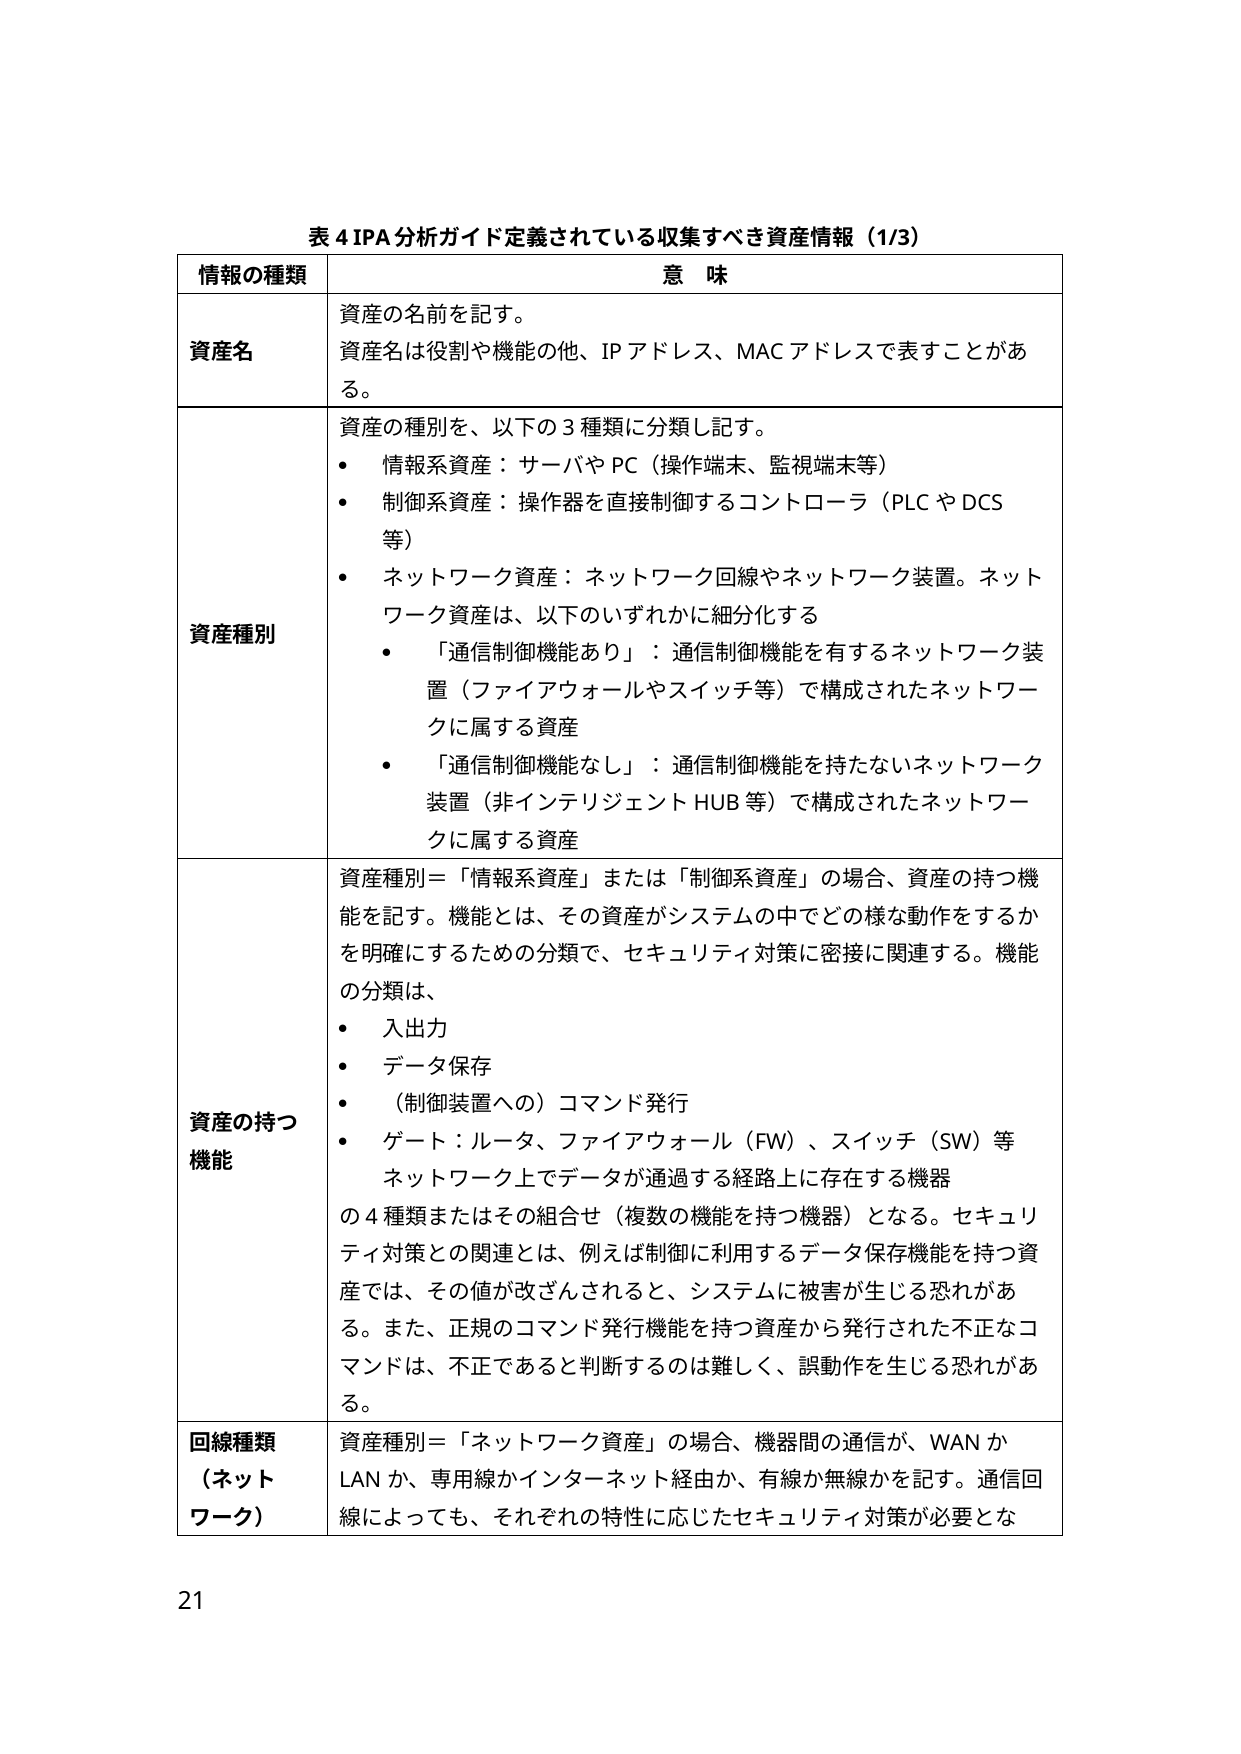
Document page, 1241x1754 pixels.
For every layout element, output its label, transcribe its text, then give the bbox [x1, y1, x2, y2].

table_cell 資産の名前を記す。 資産名は役割や機能の他、IPアドレス、MACアドレスで表すことがある。 [328, 294, 1062, 406]
table_cell 資産の種別を、以下の3 種類に分類し記す。 情報系資産： サーバやPC（操作端末、監視端末等） 制御系資産： 操作器を直接制御するコントローラ（PLC やDCS 等） ネットワーク資産： ネットワーク回線やネットワーク装置。ネットワーク資産は、以下のいずれかに細分化する 「通信制御機能あり」： 通信制御機能を有するネットワーク装置（ファイアウォールやスイッチ等）で構成されたネットワークに属する資産 「通信制御機能なし」： 通信制御機能を持たないネットワーク装置（非インテリジェントHUB 等）で構成されたネットワークに属する資産 [328, 408, 1062, 857]
table_header 情報の種類 [178, 255, 327, 293]
table_cell 資産名 [178, 294, 327, 406]
table_cell 資産種別 [178, 408, 327, 857]
table_cell 資産の持つ機能 [178, 859, 327, 1421]
table_header 意 味 [328, 255, 1062, 293]
table_cell 資産種別＝「情報系資産」または「制御系資産」の場合、資産の持つ機能を記す。機能とは、その資産がシステムの中でどの様な動作をするかを明確にするための分類で、セキュリティ対策に密接に関連する。機能の分類は、 入出力 データ保存 （制御装置への）コマンド発行 ゲート：ルータ、ファイアウォール（FW）、スイッチ（SW）等ネットワーク上でデータが通過する経路上に存在する機器 の4 種類またはその組合せ（複数の機能を持つ機器）となる。セキュリティ対策との関連とは、例えば制御に利用するデータ保存機能を持つ資産では、その値が改ざんされると、システムに被害が生じる恐れがある。また、正規のコマンド発行機能を持つ資産から発行された不正なコマンドは、不正であると判断するのは難しく、誤動作を生じる恐れがある。 [328, 859, 1062, 1421]
table_cell 回線種類（ネットワーク） [178, 1422, 327, 1534]
text 表 4 IPA分析ガイド定義されている収集すべき資産情報（1/3） [177, 217, 1063, 254]
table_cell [328, 1422, 1062, 1534]
